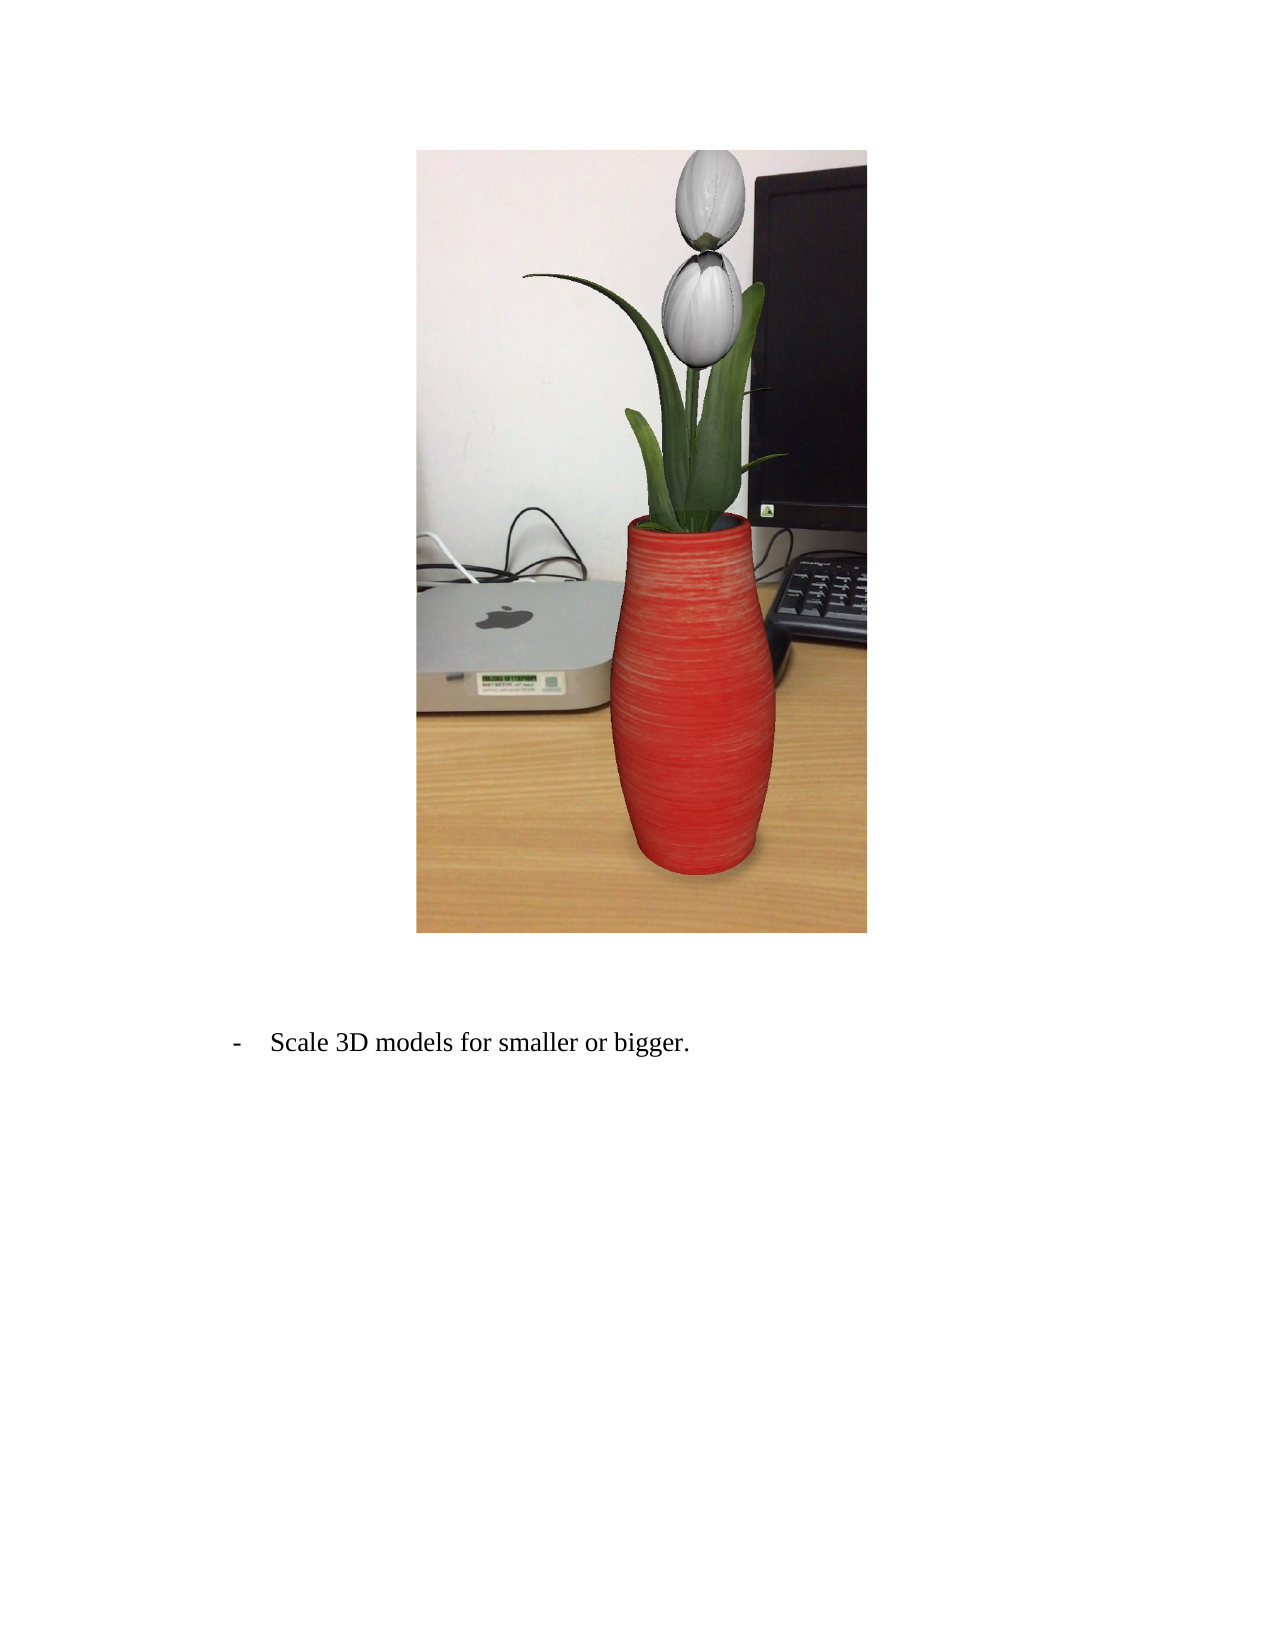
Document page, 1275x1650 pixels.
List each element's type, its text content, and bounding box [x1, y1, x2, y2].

list Scale 3D models for smaller or bigger. [232, 1026, 1088, 1057]
picture [416, 150, 868, 933]
